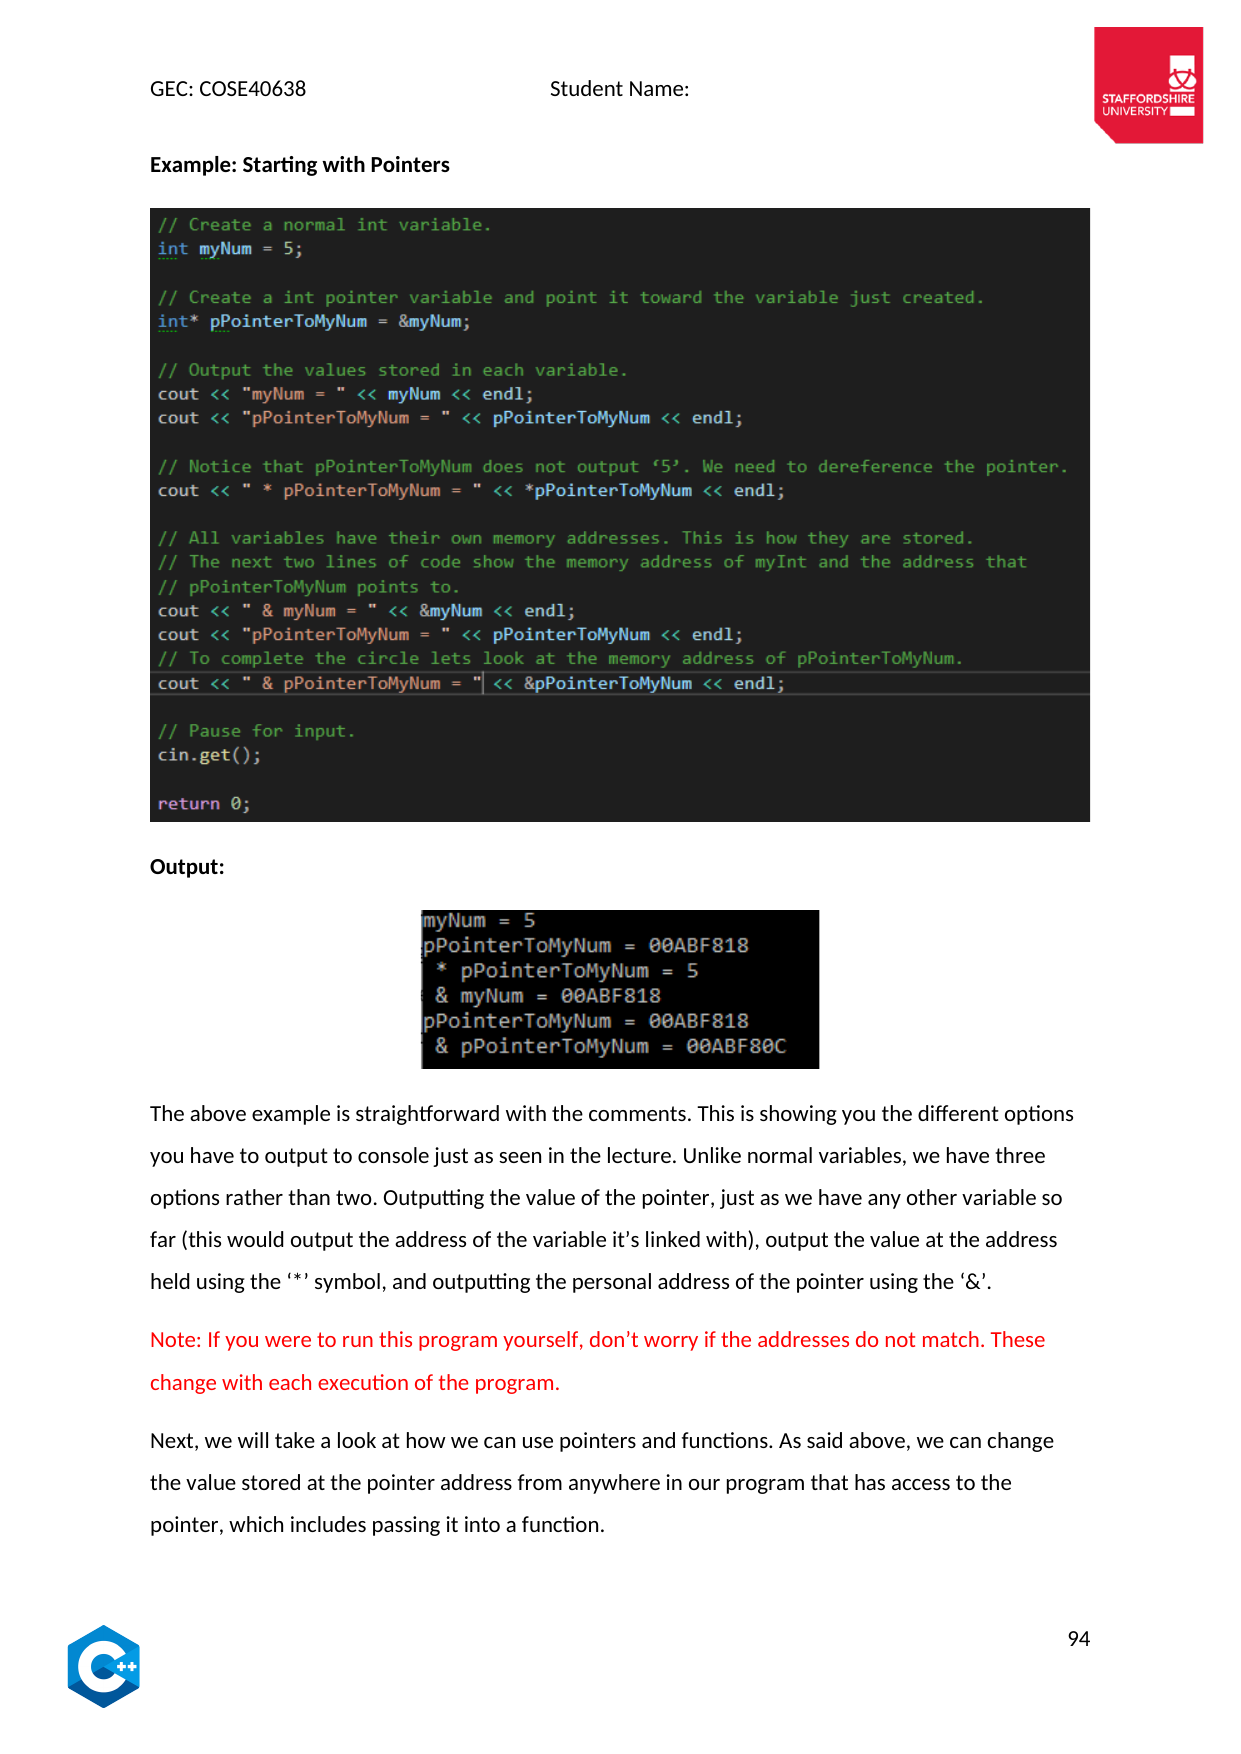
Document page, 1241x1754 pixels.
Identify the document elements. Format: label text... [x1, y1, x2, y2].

text Next, we will take a look at how we can use pointers and functions. As said above, we can change the value stored at the pointer address from anywhere in our program that has access to the pointer, which includes passing it into a function. [150, 1426, 1090, 1538]
picture [150, 208, 1091, 822]
text Example: Starting with Pointers [150, 150, 1090, 178]
text The above example is straightforward with the comments. This is showing you the different options you have to output to console just as seen in the lecture. Unlike normal variables, we have three options rather than two. Outputting the value of the pointer, just as we have any other variable so far (this would output the address of the variable it’s linked with), output the value at the address held using the ‘*’ symbol, and outputting the personal address of the pointer using the ‘&’. [150, 1099, 1090, 1295]
text Note: If you were to run this program yourself, don’t worry if the addresses do not match. These change with each execution of the program. [150, 1326, 1090, 1396]
picture [53, 1625, 150, 1708]
picture [420, 910, 820, 1069]
text Output: [150, 852, 1090, 880]
picture [1088, 27, 1209, 148]
